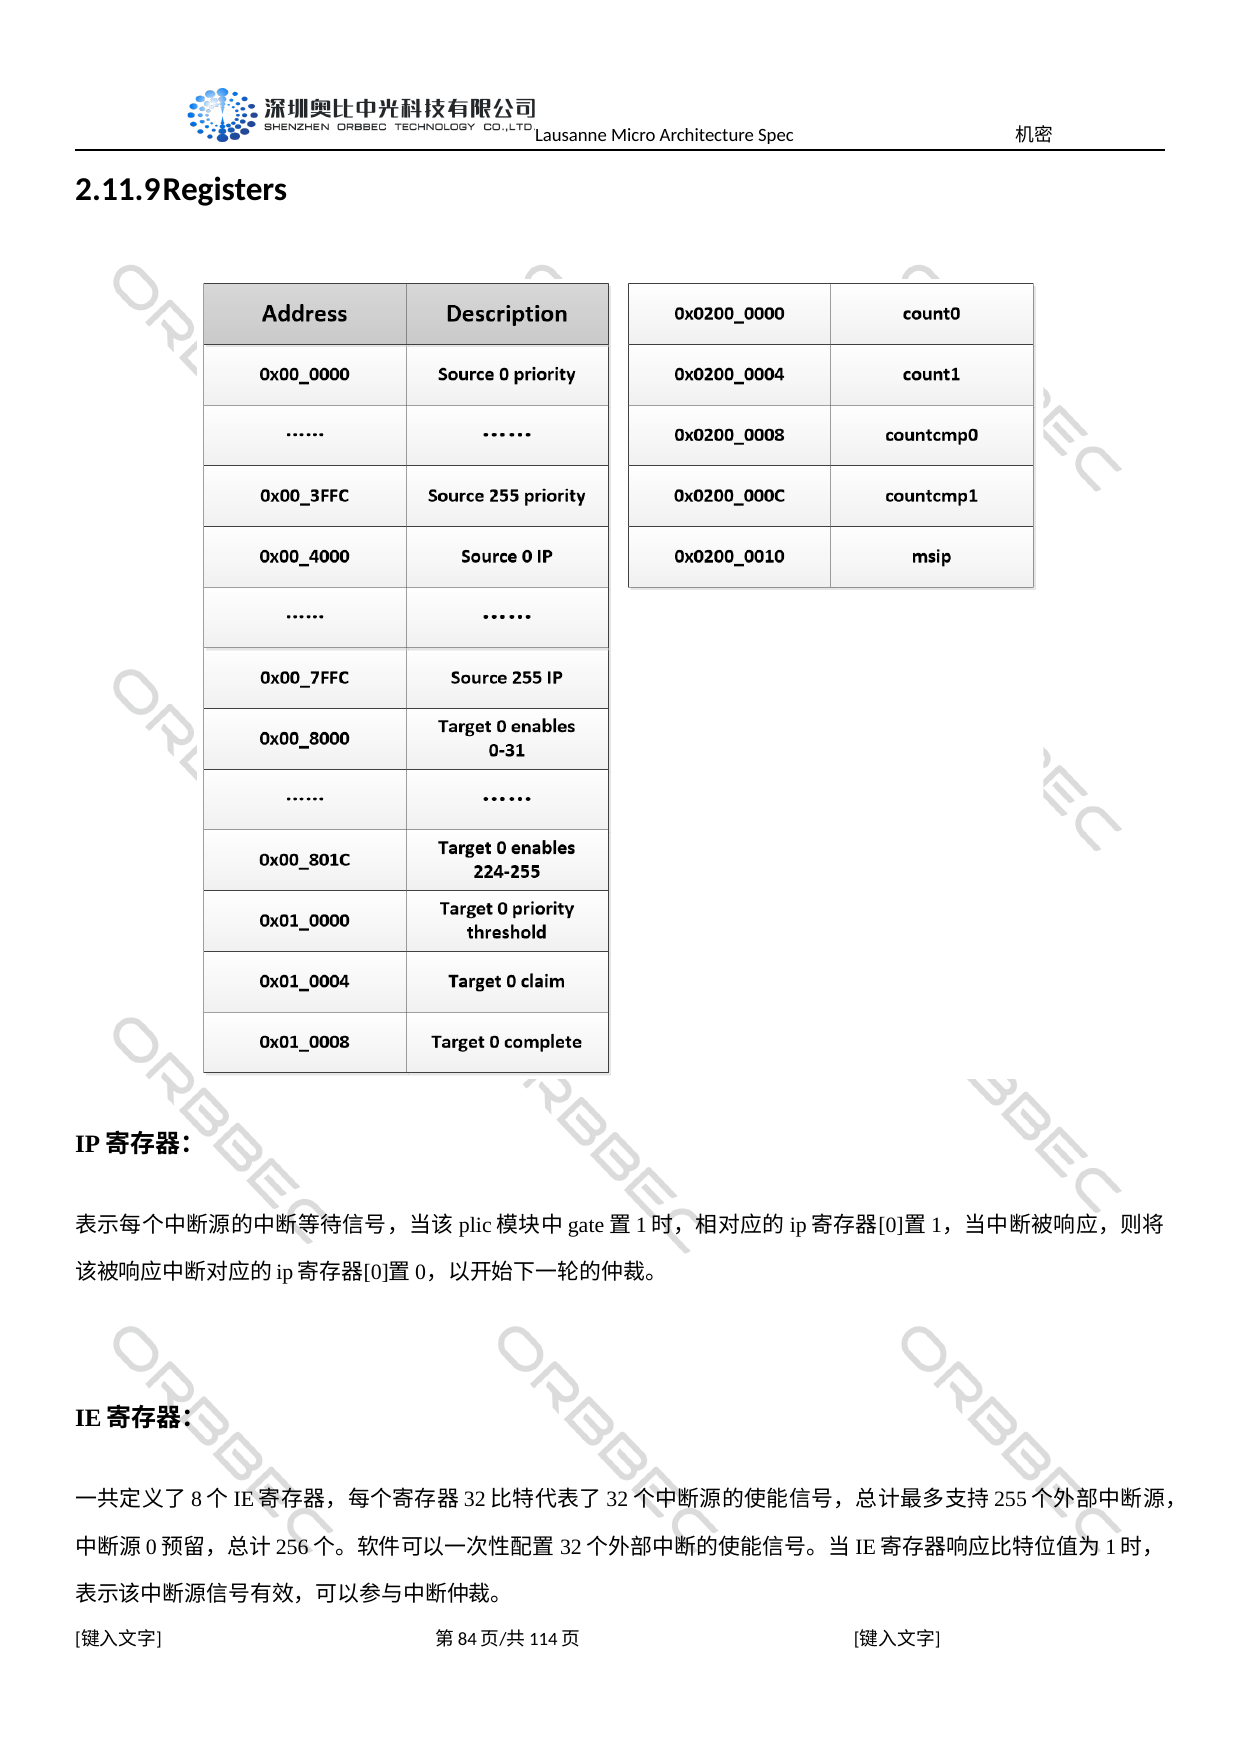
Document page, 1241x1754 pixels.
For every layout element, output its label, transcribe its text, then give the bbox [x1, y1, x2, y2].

list 表示每个中断源的中断等待信号，当该plic模块中gate置1时，相对应的ip寄存器[0]置1，当中断被响应，则将该被响应中断对应的ip寄存器[0]置0，以开始下一轮的仲裁。 [75, 1207, 1165, 1286]
list 一共定义了8个IE寄存器，每个寄存器32比特代表了32个中断源的使能信号，总计最多支持255个外部中断源，中断源0预留，总计256个。软件可以一次性配置32个外部中断的使能信号。当IE寄存器响应比特位值为1时，表示该中断源信号有效，可以参与中断仲裁。 [75, 1481, 1165, 1608]
picture [45, 63, 1195, 1690]
list IP寄存器： [75, 1123, 1165, 1159]
subtitle Registers [75, 156, 1165, 221]
list IE寄存器： [75, 1398, 1165, 1434]
